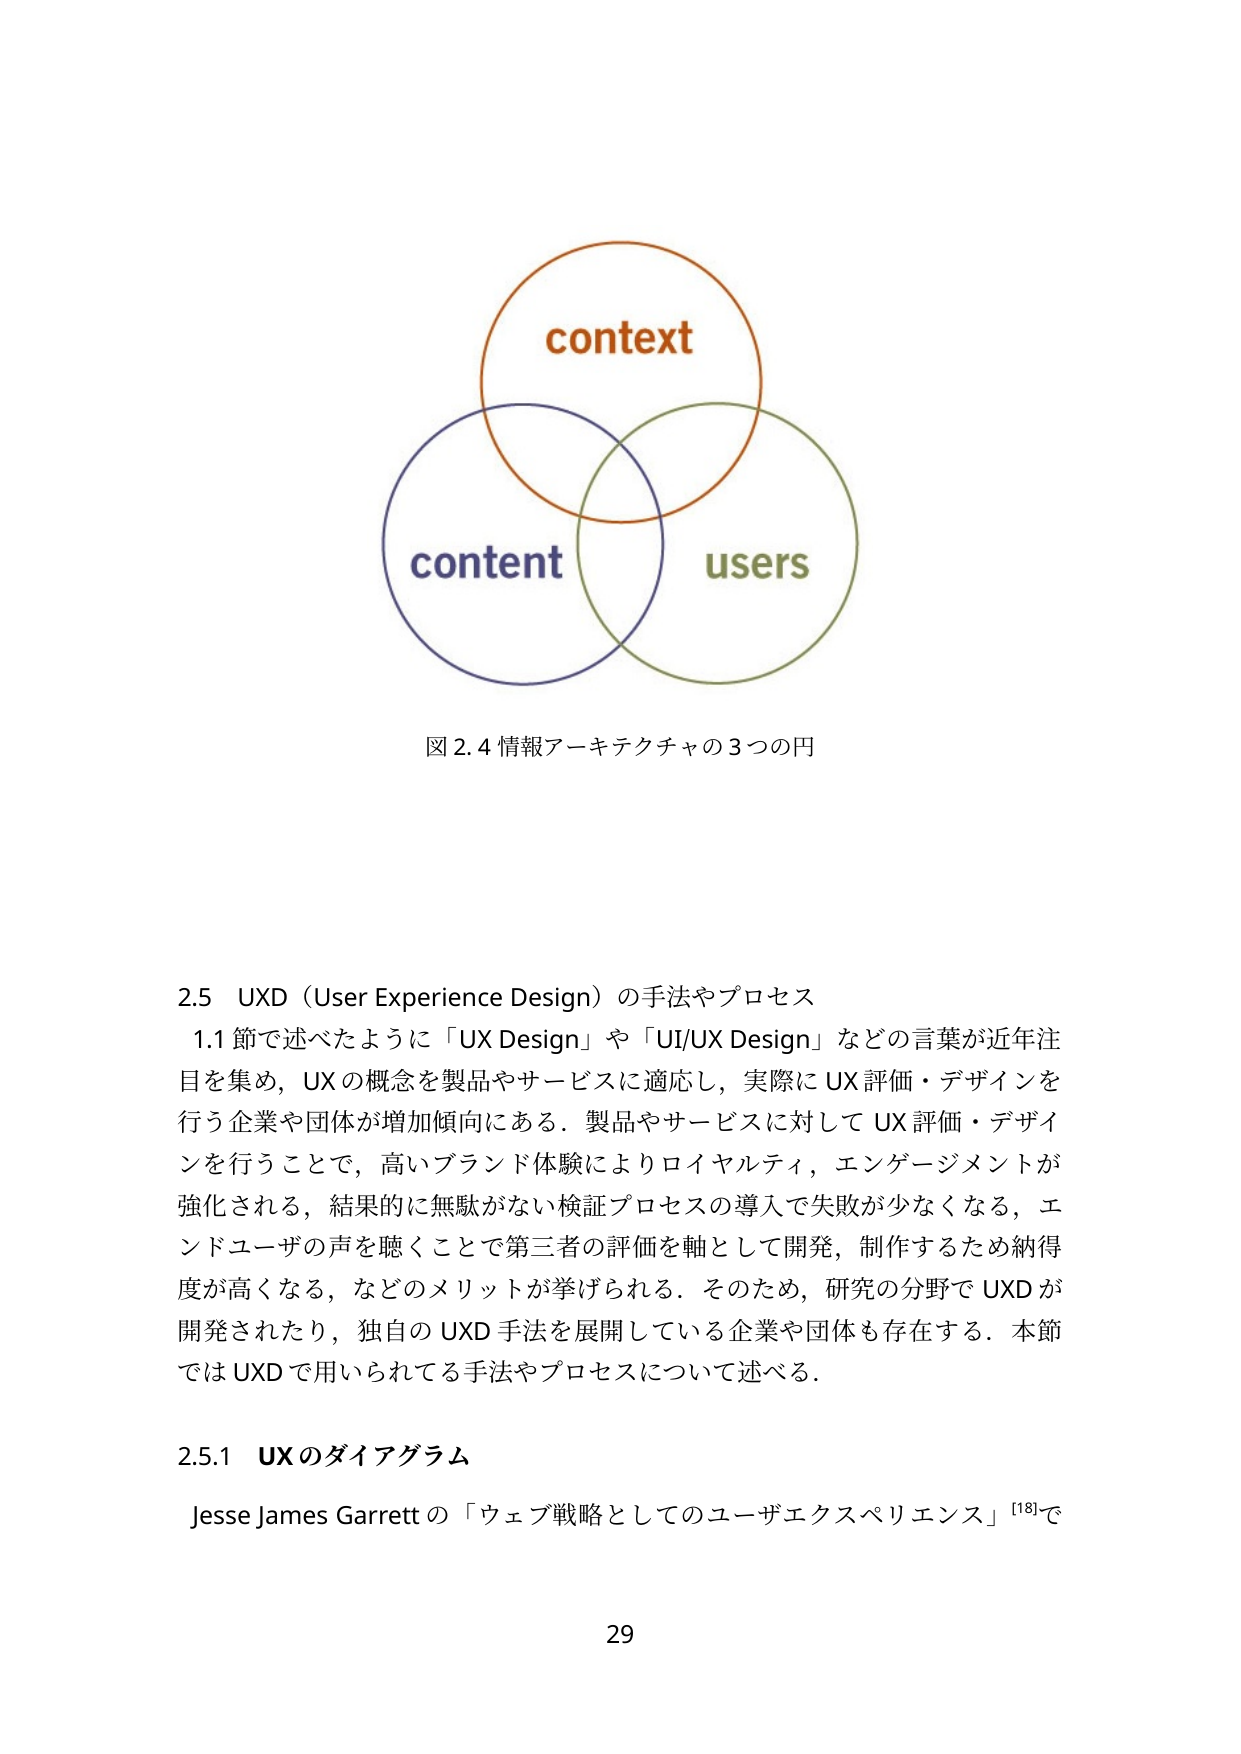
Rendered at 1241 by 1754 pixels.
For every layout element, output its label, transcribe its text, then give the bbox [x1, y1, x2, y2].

text 2.5.1 UXのダイアグラム [177, 1433, 1063, 1475]
picture [367, 225, 874, 702]
text 1.1節で述べたように「UX Design」や「UI/UX Design」などの言葉が近年注目を集め，UXの概念を製品やサービスに適応し，実際にUX評価・デザインを行う企業や団体が増加傾向にある．製品やサービスに対してUX評価・デザインを行うことで，高いブランド体験によりロイヤルティ，エンゲージメントが強化される，結果的に無駄がない検証プロセスの導入で失敗が少なくなる，エンドユーザの声を聴くことで第三者の評価を軸として開発，制作するため納得度が高くなる，などのメリットが挙げられる．そのため，研究の分野でUXDが開発されたり，独自のUXD手法を展開している企業や団体も存在する．本節ではUXDで用いられてる手法やプロセスについて述べる． [177, 1017, 1063, 1392]
text 図2. 4 情報アーキテクチャの3つの円 [177, 725, 1063, 767]
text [177, 1493, 1063, 1535]
text 2.5 UXD（User Experience Design）の手法やプロセス [177, 975, 1063, 1017]
